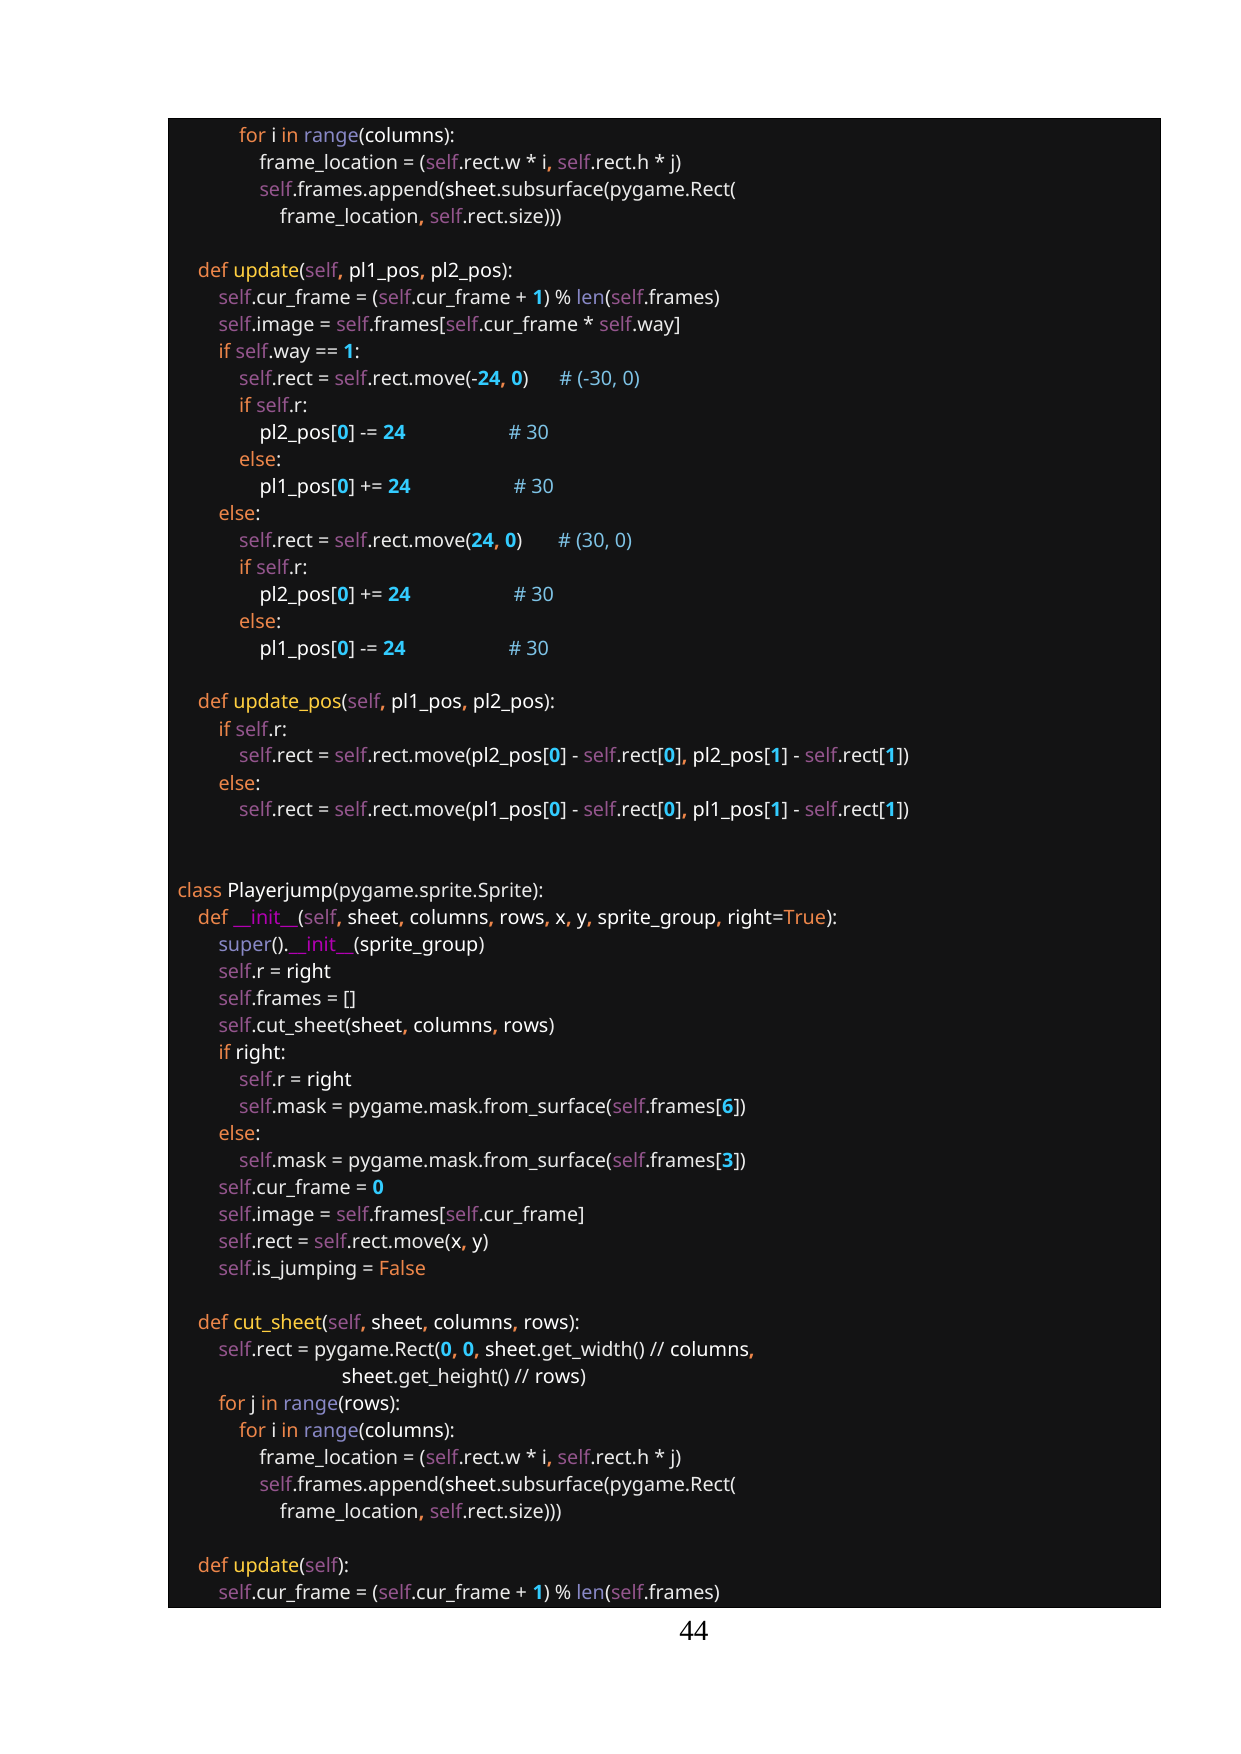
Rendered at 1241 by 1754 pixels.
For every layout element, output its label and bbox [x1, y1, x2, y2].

text [169, 119, 1160, 1607]
